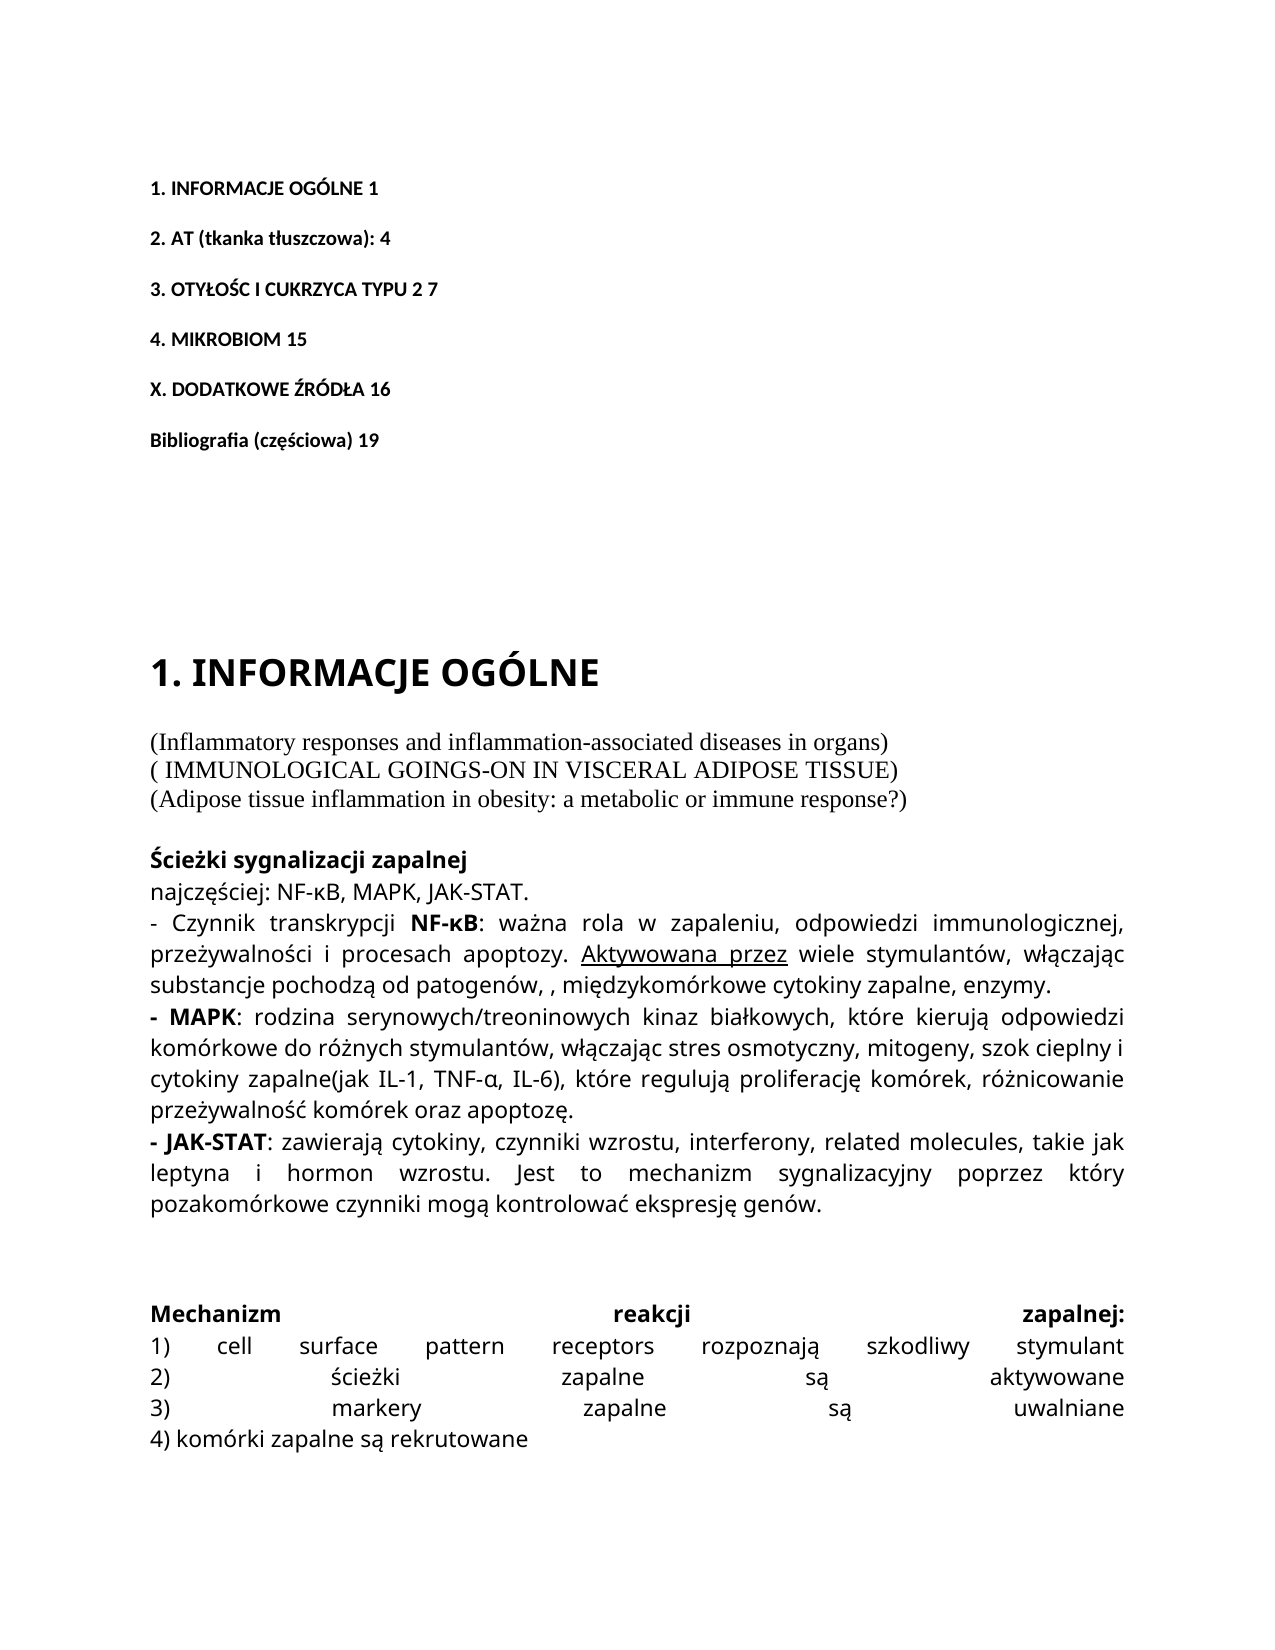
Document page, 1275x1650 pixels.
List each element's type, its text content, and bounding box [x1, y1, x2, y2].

text najczęściej: NF-κB, MAPK, JAK-STAT. [150, 876, 1125, 907]
text Mechanizm reakcji zapalnej: 1) cell surface pattern receptors rozpoznają szkodliwy stymulant 2) ścieżki zapalne są aktywowane 3) markery zapalne są uwalniane 4) komórki zapalne są rekrutowane [150, 1298, 1125, 1454]
text 2. AT (tkanka tłuszczowa): 4 [150, 225, 1125, 251]
text Ścieżki sygnalizacji zapalnej [150, 844, 1125, 876]
text Bibliografia (częściowa) 19 [150, 427, 1125, 452]
text - Czynnik transkrypcji NF-κB: ważna rola w zapaleniu, odpowiedzi immunologicznej, przeżywalności i procesach apoptozy. Aktywowana przez wiele stymulantów, włączając substancje pochodzą od patogenów, , międzykomórkowe cytokiny zapalne, enzymy. [150, 907, 1125, 1001]
subtitle 1. INFORMACJE OGÓLNE [150, 647, 1125, 698]
text - JAK-STAT: zawierają cytokiny, czynniki wzrostu, interferony, related molecules, takie jak leptyna i hormon wzrostu. Jest to mechanizm sygnalizacyjny poprzez który pozakomórkowe czynniki mogą kontrolować ekspresję genów. [150, 1126, 1125, 1219]
text - MAPK: rodzina serynowych/treoninowych kinaz białkowych, które kierują odpowiedzi komórkowe do różnych stymulantów, włączając stres osmotyczny, mitogeny, szok cieplny i cytokiny zapalne(jak IL-1, TNF-α, IL-6), które regulują proliferację komórek, różnicowanie przeżywalność komórek oraz apoptozę. [150, 1001, 1125, 1126]
text 4. MIKROBIOM 15 [150, 326, 1125, 352]
text 3. OTYŁOŚC I CUKRZYCA TYPU 2 7 [150, 276, 1125, 301]
text X. DODATKOWE ŹRÓDŁA 16 [150, 377, 1125, 402]
text 1. INFORMACJE OGÓLNE 1 [150, 175, 1125, 200]
